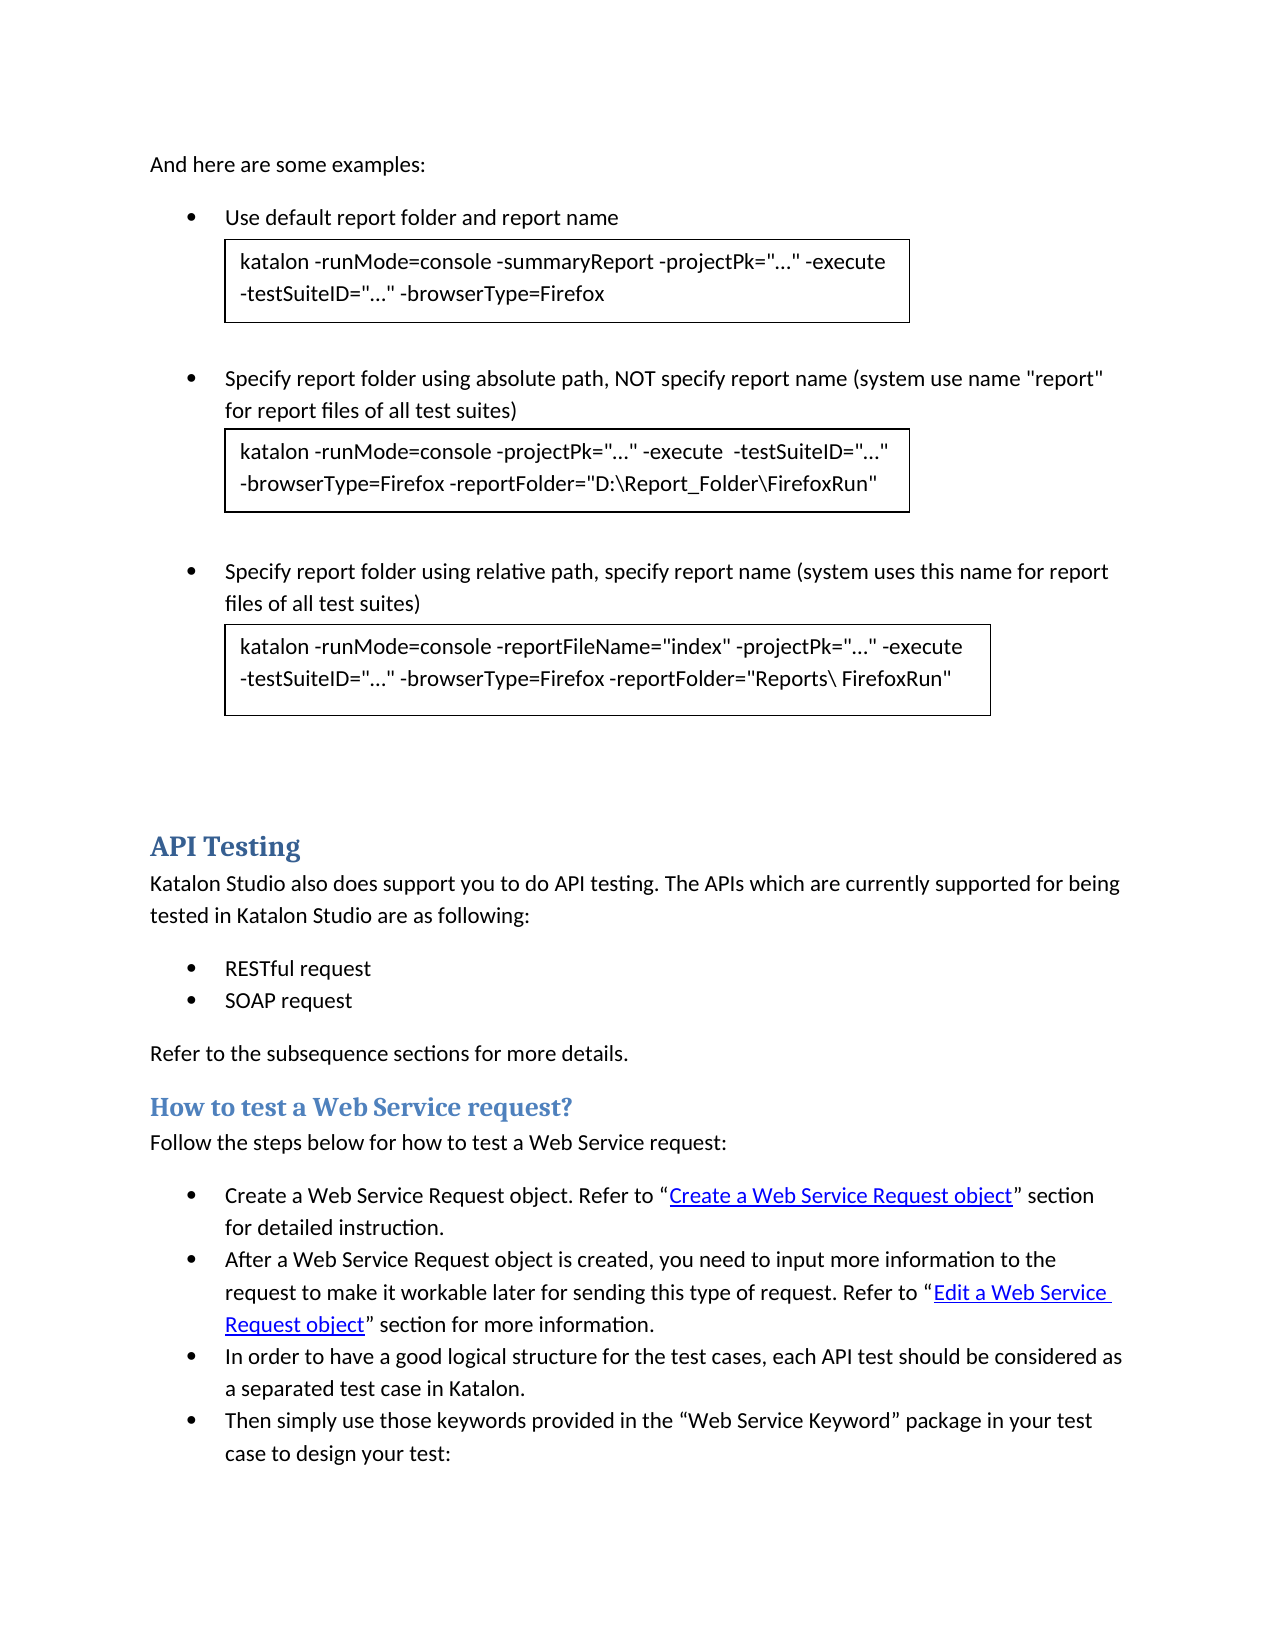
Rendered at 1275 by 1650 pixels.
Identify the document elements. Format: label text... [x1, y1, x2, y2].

subtitle How to test a Web Service request? [150, 1092, 1125, 1124]
list RESTful request [187, 954, 1125, 982]
subtitle API Testing [150, 831, 1125, 864]
list In order to have a good logical structure for the test cases, each API test should be considered as a separated test case in Katalon. [187, 1342, 1125, 1402]
list SOAP request [187, 986, 1125, 1014]
list Specify report folder using relative path, specify report name (system uses this name for report files of all test suites) [187, 557, 1125, 617]
list Then simply use those keywords provided in the “Web Service Keyword” package in your test case to design your test: [187, 1407, 1125, 1467]
text Follow the steps below for how to test a Web Service request: [150, 1128, 1125, 1156]
text Refer to the subsequence sections for more details. [150, 1039, 1125, 1067]
list Specify report folder using absolute path, NOT specify report name (system use name "report" for report files of all test suites) [187, 364, 1125, 424]
list After a Web Service Request object is created, you need to input more information to the request to make it workable later for sending this type of request. Refer to “Edit a Web Service Request object” section for more information. [187, 1246, 1125, 1338]
list Create a Web Service Request object. Refer to “Create a Web Service Request object” section for detailed instruction. [187, 1181, 1125, 1241]
list Use default report folder and report name [187, 203, 1125, 231]
text Katalon Studio also does support you to do API testing. The APIs which are currently supported for being tested in Katalon Studio are as following: [150, 869, 1125, 929]
text And here are some examples: [150, 150, 1125, 178]
